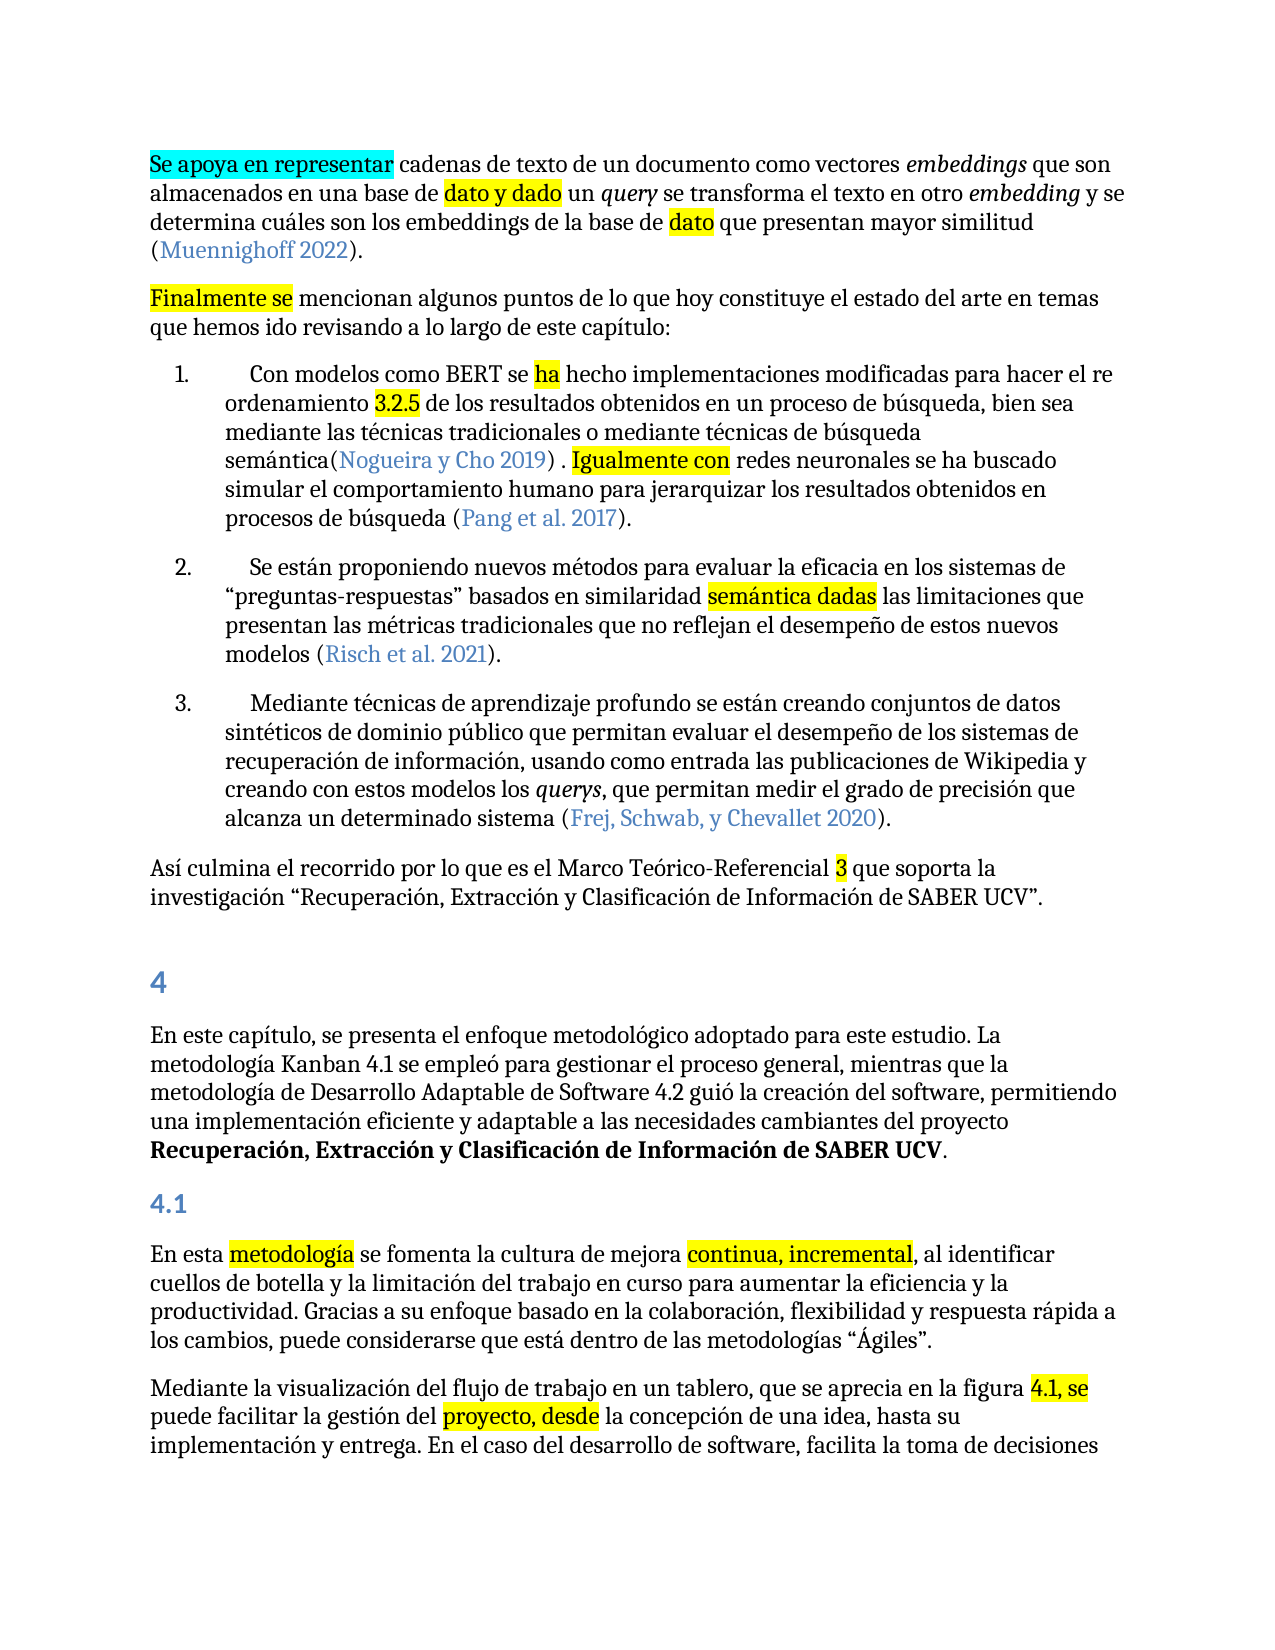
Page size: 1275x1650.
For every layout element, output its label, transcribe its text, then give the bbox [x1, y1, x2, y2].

subtitle 4.1 Metodología de Trabajo Kanban: [150, 1185, 1125, 1221]
list Mediante técnicas de aprendizaje profundo se están creando conjuntos de datos sintéticos de dominio público que permitan evaluar el desempeño de los sistemas de recuperación de información, usando como entrada las publicaciones de Wikipedia y creando con estos modelos los querys, que permitan medir el grado de precisión que alcanza un determinado sistema (Frej, Schwab, y Chevallet 2020). [175, 689, 1125, 833]
text En esta metodología se fomenta la cultura de mejora continua, incremental, al identificar cuellos de botella y la limitación del trabajo en curso para aumentar la eficiencia y la productividad. Gracias a su enfoque basado en la colaboración, flexibilidad y respuesta rápida a los cambios, puede considerarse que está dentro de las metodologías “Ágiles”. [150, 1240, 1125, 1355]
text Se apoya en representar cadenas de texto de un documento como vectores embeddings que son almacenados en una base de dato y dado un query se transforma el texto en otro embedding y se determina cuáles son los embeddings de la base de dato que presentan mayor similitud (Muennighoff 2022). [150, 150, 1125, 265]
list Se están proponiendo nuevos métodos para evaluar la eficacia en los sistemas de “preguntas-respuestas” basados en similaridad semántica dadas las limitaciones que presentan las métricas tradicionales que no reflejan el desempeño de estos nuevos modelos (Risch et al. 2021). [175, 553, 1125, 668]
text En este capítulo, se presenta el enfoque metodológico adoptado para este estudio. La metodología Kanban 4.1 se empleó para gestionar el proceso general, mientras que la metodología de Desarrollo Adaptable de Software 4.2 guió la creación del software, permitiendo una implementación eficiente y adaptable a las necesidades cambiantes del proyecto Recuperación, Extracción y Clasificación de Información de SABER UCV. [150, 1021, 1125, 1164]
list Con modelos como BERT se ha hecho implementaciones modificadas para hacer el re ordenamiento 3.2.5 de los resultados obtenidos en un proceso de búsqueda, bien sea mediante las técnicas tradicionales o mediante técnicas de búsqueda semántica(Nogueira y Cho 2019) . Igualmente con redes neuronales se ha buscado simular el comportamiento humano para jerarquizar los resultados obtenidos en procesos de búsqueda (Pang et al. 2017). [175, 360, 1125, 532]
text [150, 1373, 1125, 1460]
text Así culmina el recorrido por lo que es el Marco Teórico-Referencial 3 que soporta la investigación “Recuperación, Extracción y Clasificación de Información de SABER UCV”. [150, 854, 1125, 911]
subtitle 4 Capítulo Marco Metodológico: [150, 961, 1125, 1002]
text Finalmente se mencionan algunos puntos de lo que hoy constituye el estado del arte en temas que hemos ido revisando a lo largo de este capítulo: [150, 284, 1125, 341]
